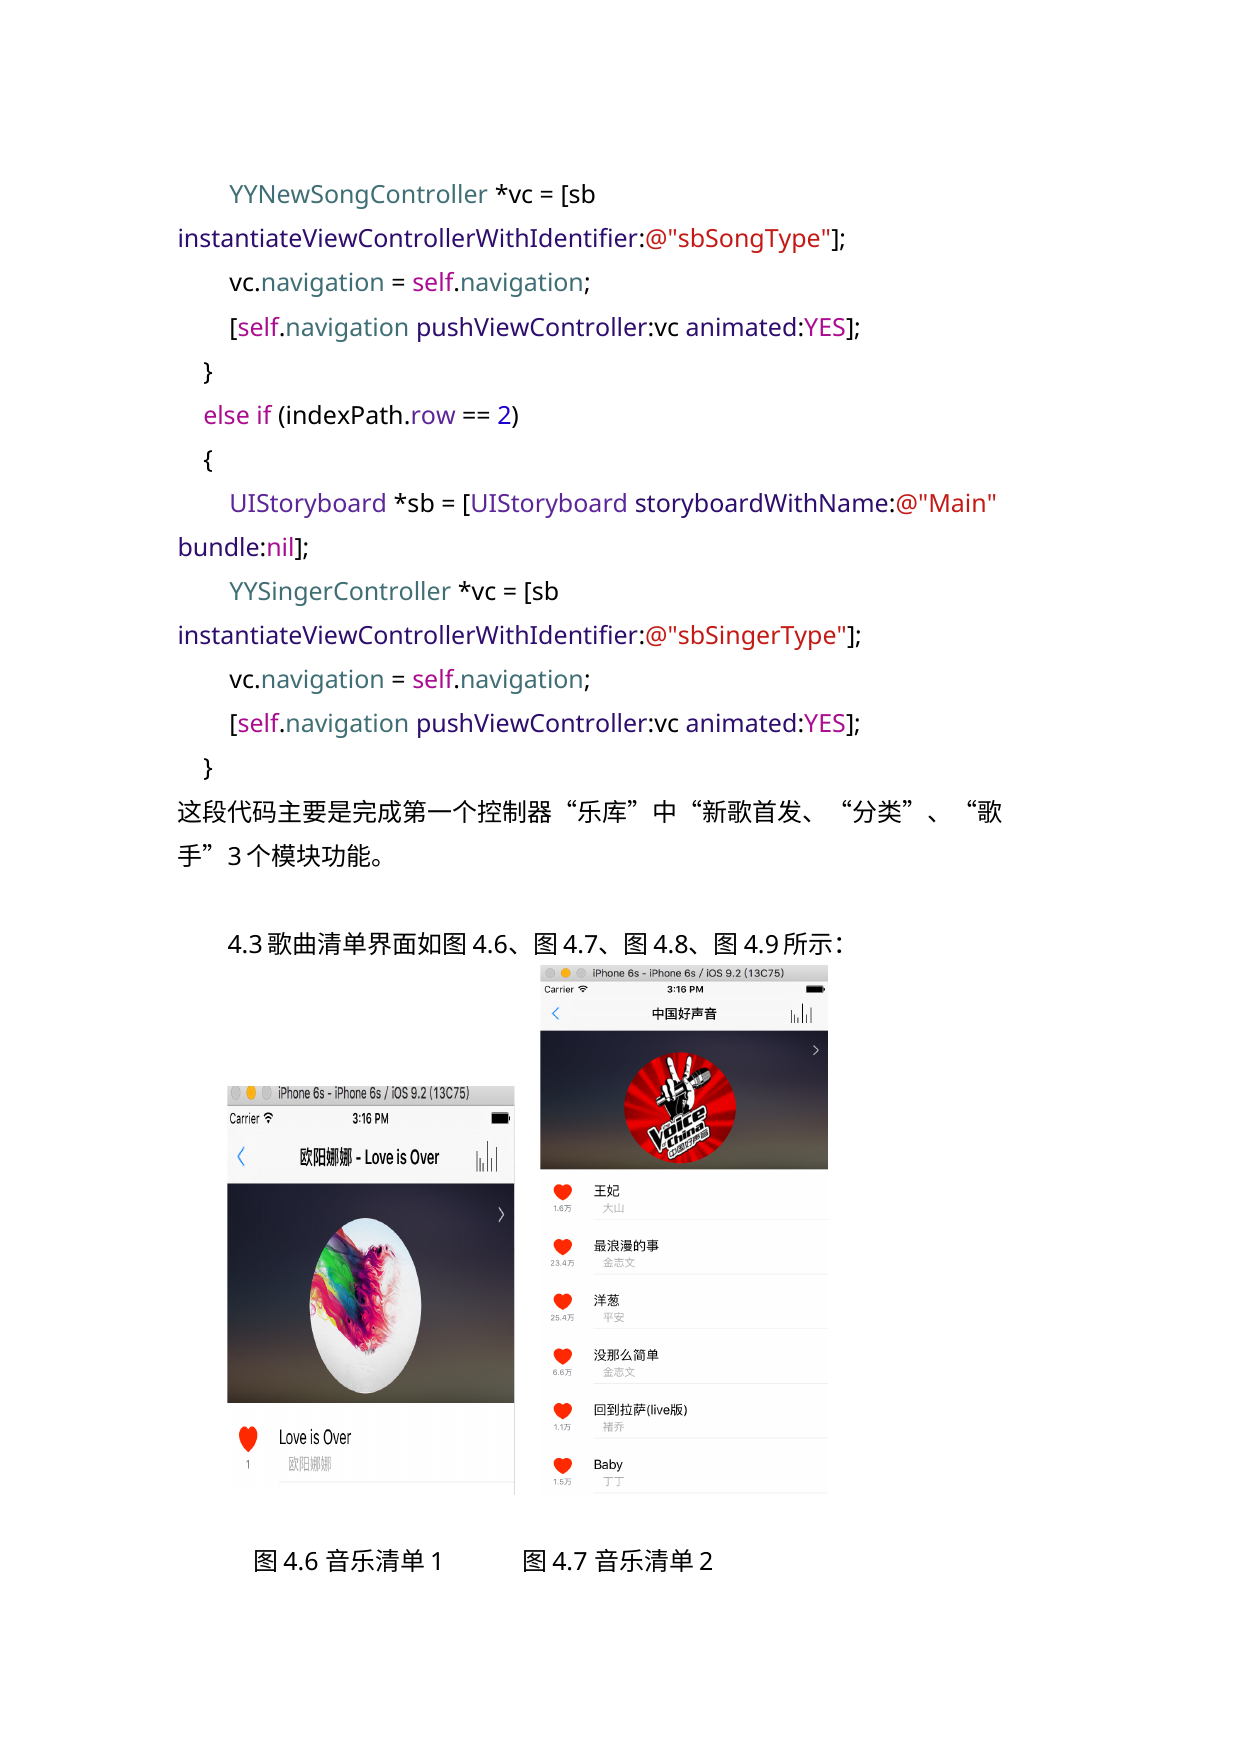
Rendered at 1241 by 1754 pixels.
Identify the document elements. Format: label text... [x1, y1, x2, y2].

text } [177, 348, 1053, 392]
text vc.navigation = self.navigation; [177, 657, 1053, 701]
text else if (indexPath.row == 2) [177, 392, 1053, 436]
text 图4.6 音乐清单1 图4.7 音乐清单2 [177, 1538, 1053, 1582]
picture [227, 1086, 515, 1495]
text [self.navigation pushViewController:vc animated:YES]; [177, 701, 1053, 745]
text YYSingerController *vc = [sb instantiateViewControllerWithIdentifier:@"sbSingerType"]; [177, 568, 1053, 657]
text 4.3歌曲清单界面如图4.6、图4.7、图4.8、图4.9所示： [177, 921, 1053, 965]
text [177, 304, 1053, 348]
text { [177, 436, 1053, 480]
text YYNewSongController *vc = [sb instantiateViewControllerWithIdentifier:@"sbSongType"]; [177, 172, 1053, 260]
text 这段代码主要是完成第一个控制器“乐库”中“新歌首发、“分类”、“歌手”3个模块功能。 [177, 789, 1053, 877]
text vc.navigation = self.navigation; [177, 260, 1053, 304]
picture [540, 965, 828, 1495]
text } [177, 745, 1053, 789]
text UIStoryboard *sb = [UIStoryboard storyboardWithName:@"Main" bundle:nil]; [177, 480, 1053, 568]
